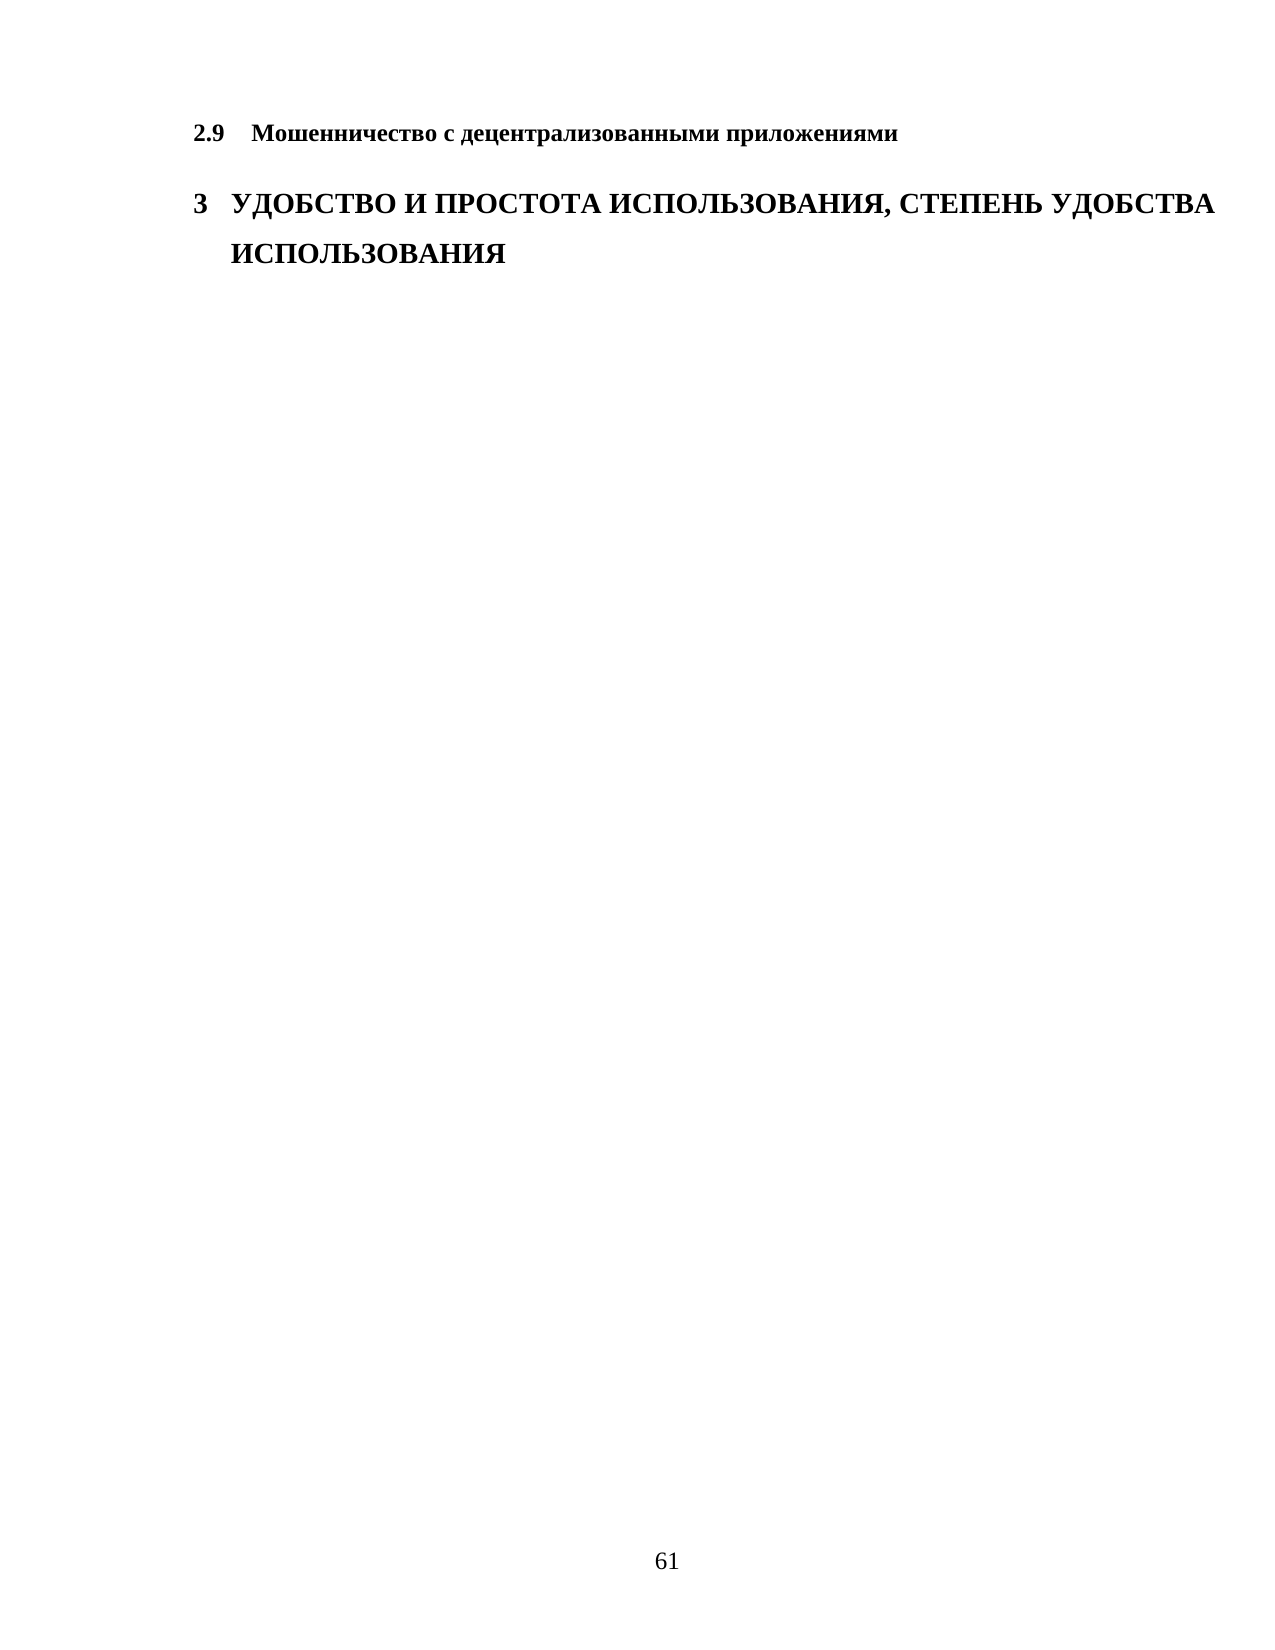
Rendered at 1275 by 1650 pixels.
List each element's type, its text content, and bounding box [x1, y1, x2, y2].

subtitle Мошенничество с децентрализованными приложениями [193, 118, 1216, 147]
subtitle удобство и простота использования, степень удобства использования [193, 186, 1216, 270]
